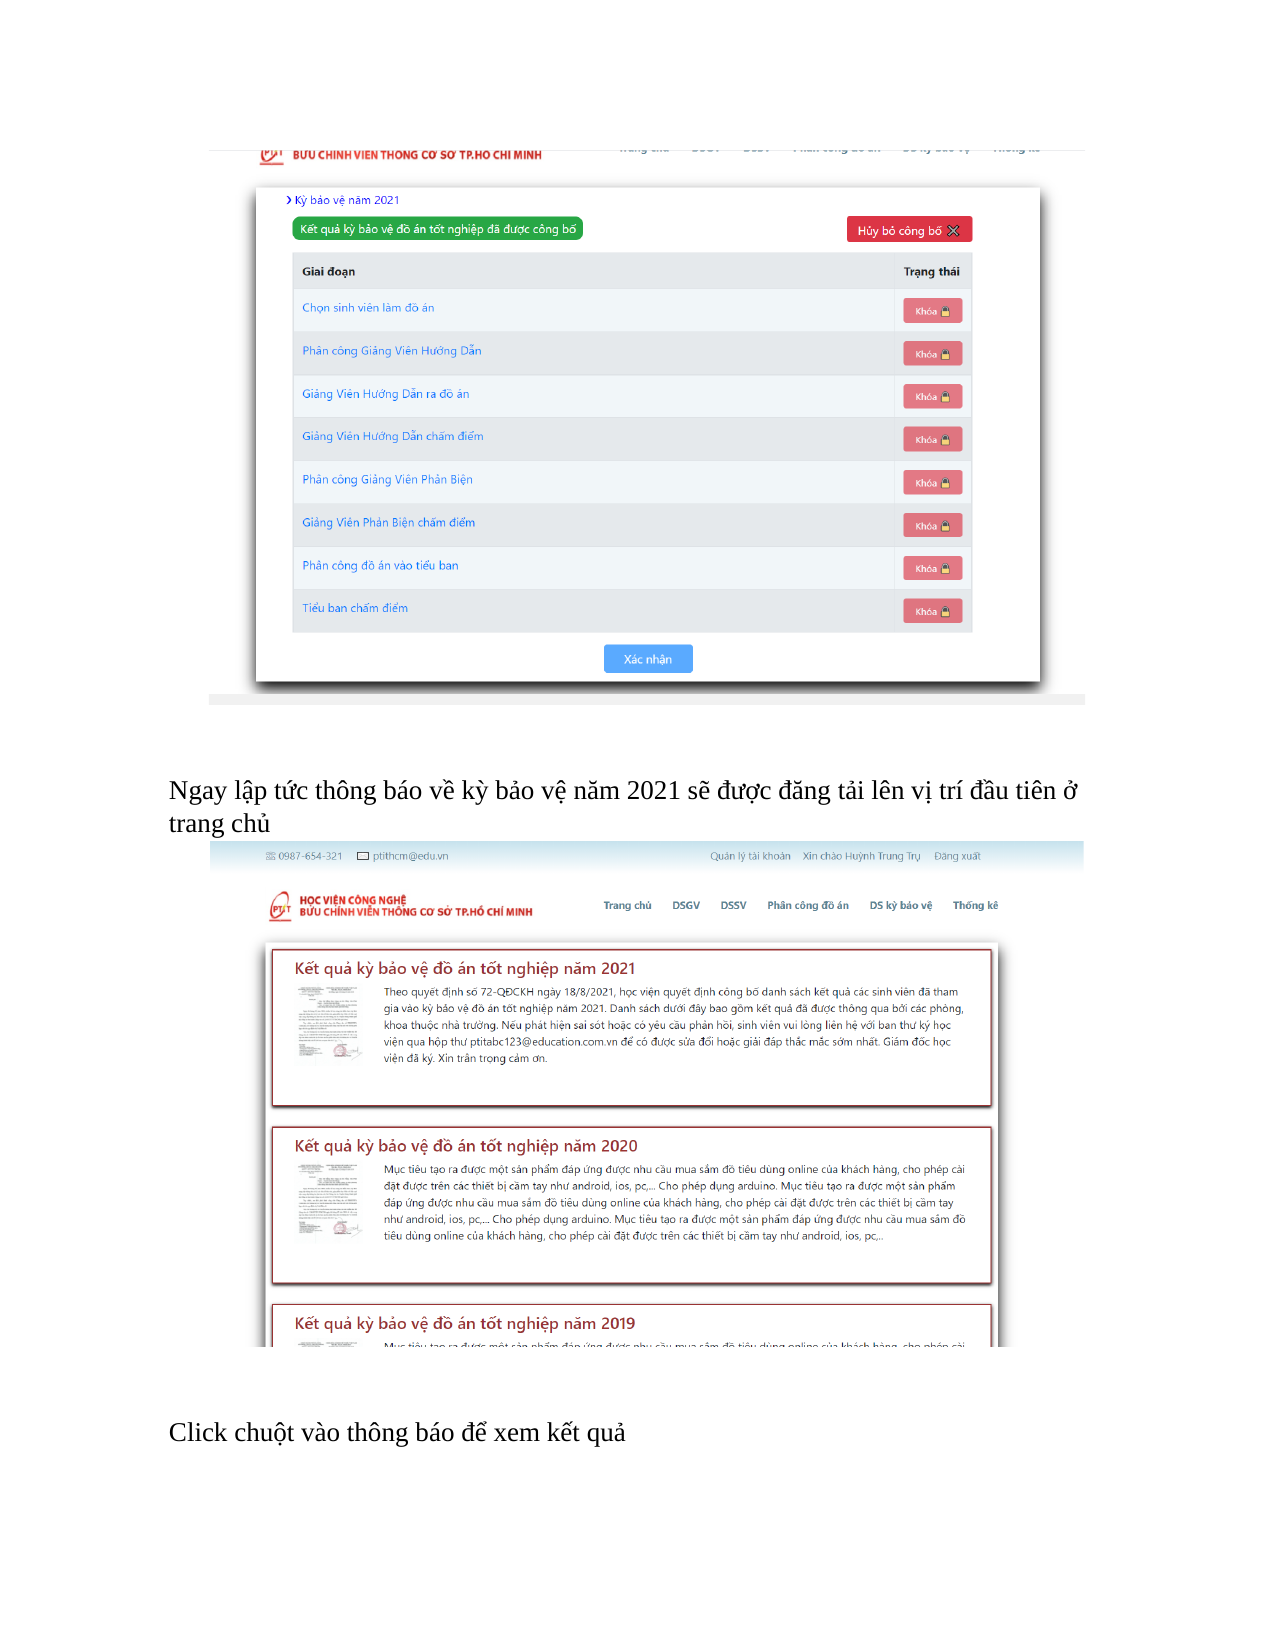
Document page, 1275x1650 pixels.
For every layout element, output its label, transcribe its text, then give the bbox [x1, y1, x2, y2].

picture [210, 841, 1084, 1347]
list Ngay lập tức thông báo về kỳ bảo vệ năm 2021 sẽ được đăng tải lên vị trí đầu tiên ở trang chủ [169, 774, 1125, 839]
list Click chuột vào thông báo để xem kết quả [169, 1416, 1125, 1447]
picture [208, 150, 1086, 705]
